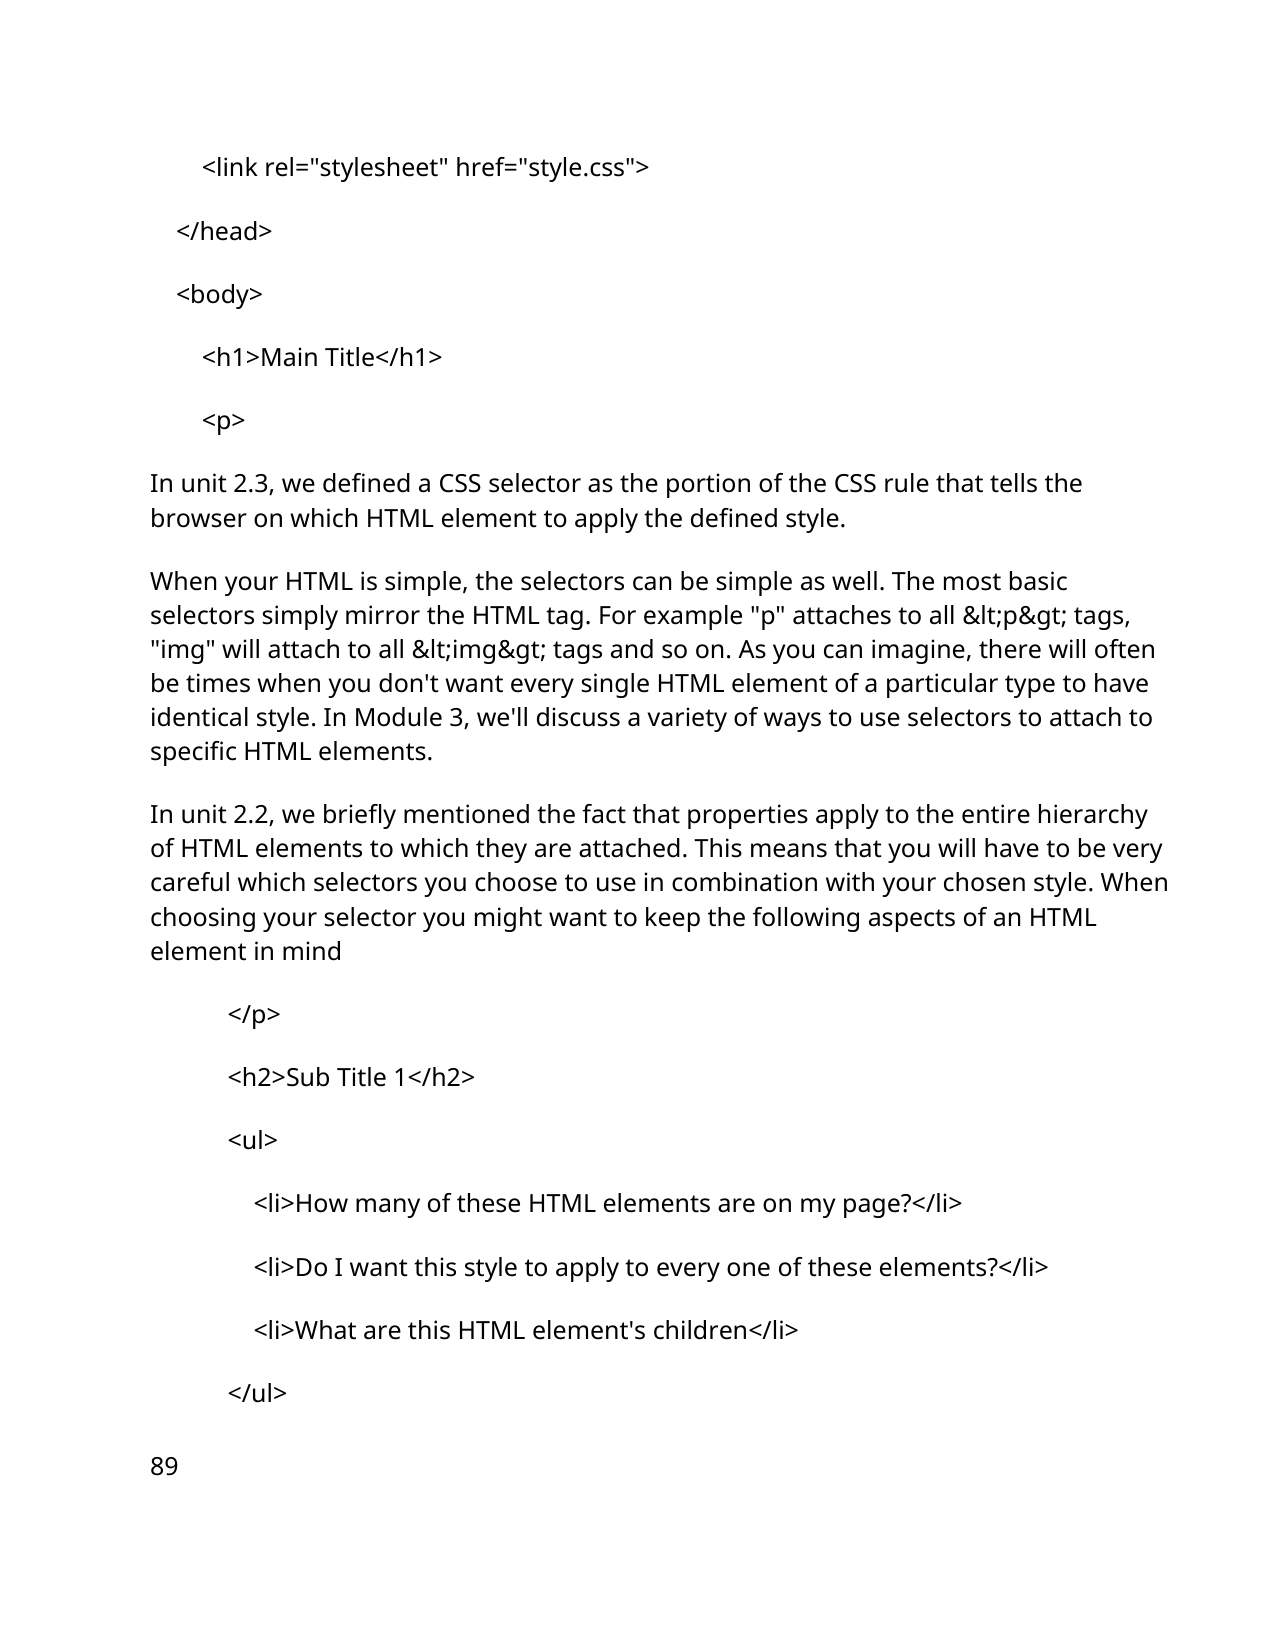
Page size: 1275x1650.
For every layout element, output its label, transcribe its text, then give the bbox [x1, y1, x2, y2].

text <li>Do I want this style to apply to every one of these elements?</li> [150, 1249, 1172, 1283]
text When your HTML is simple, the selectors can be simple as well. The most basic selectors simply mirror the HTML tag. For example "p" attaches to all &lt;p&gt; tags, "img" will attach to all &lt;img&gt; tags and so on. As you can imagine, there will often be times when you don't want every single HTML element of a particular type to have identical style. In Module 3, we'll discuss a variety of ways to use selectors to attach to specific HTML elements. [150, 563, 1172, 768]
text In unit 2.2, we briefly mentioned the fact that properties apply to the entire hierarchy of HTML elements to which they are attached. This means that you will have to be very careful which selectors you choose to use in combination with your chosen style. When choosing your selector you might want to keep the following aspects of an HTML element in mind [150, 797, 1172, 967]
text <li>What are this HTML element's children</li> [150, 1313, 1172, 1347]
text In unit 2.3, we defined a CSS selector as the portion of the CSS rule that tells the browser on which HTML element to apply the defined style. [150, 466, 1172, 534]
text </ul> [150, 1376, 1172, 1410]
text <ul> [150, 1123, 1172, 1157]
text <h2>Sub Title 1</h2> [150, 1060, 1172, 1094]
text <p> [150, 403, 1172, 437]
text </p> [150, 996, 1172, 1031]
text <li>How many of these HTML elements are on my page?</li> [150, 1186, 1172, 1220]
text <link rel="stylesheet" href="style.css"> [150, 150, 1172, 184]
text <h1>Main Title</h1> [150, 340, 1172, 374]
text </head> [150, 213, 1172, 247]
text <body> [150, 276, 1172, 311]
